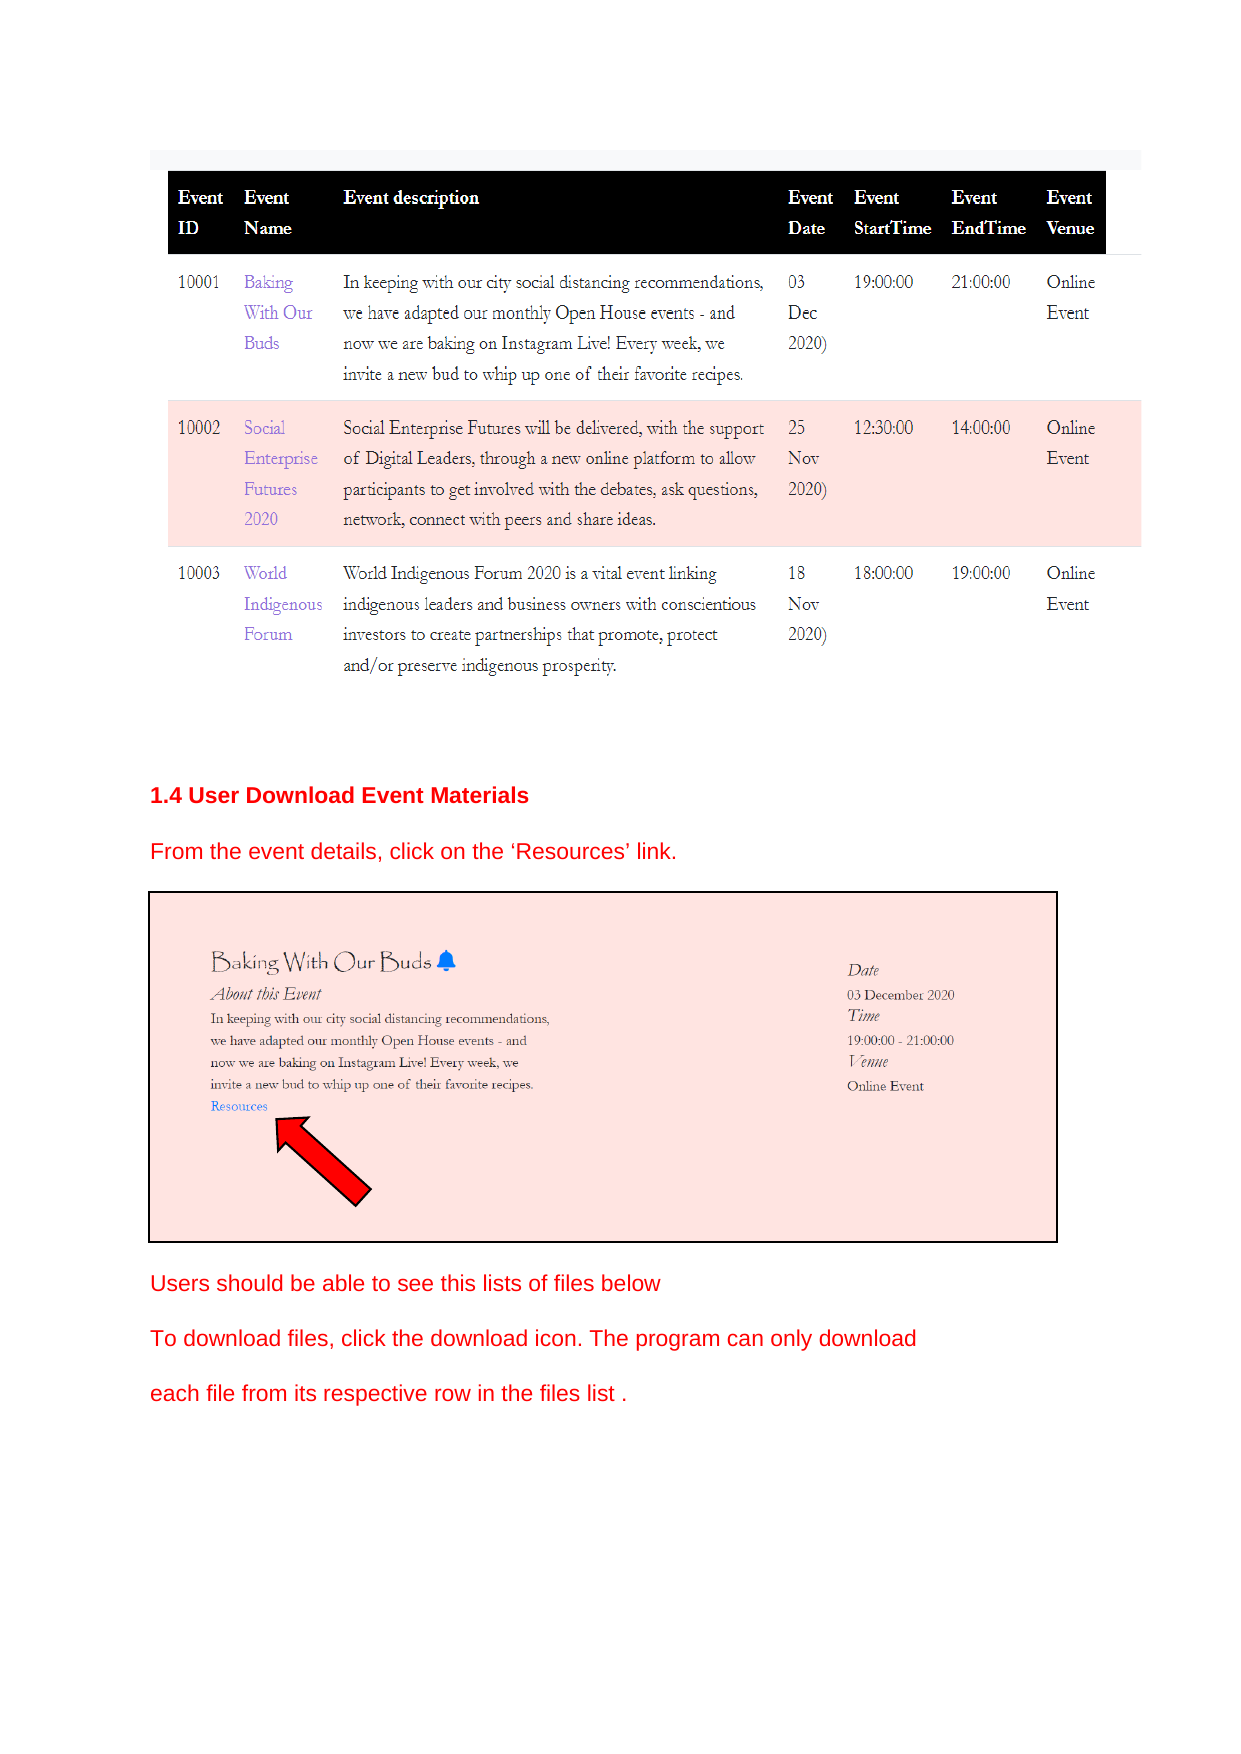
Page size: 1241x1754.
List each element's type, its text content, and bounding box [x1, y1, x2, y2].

picture [150, 893, 1056, 1241]
text Users should be able to see this lists of files below [150, 1270, 1090, 1296]
text each file from its respective row in the files list . [150, 1380, 1090, 1407]
text From the event details, click on the ‘Resources’ link. [150, 838, 1090, 864]
text To download files, click the download icon. The program can only download [150, 1325, 1090, 1352]
text 1.4 User Download Event Materials [150, 782, 1090, 809]
picture [150, 150, 1142, 699]
